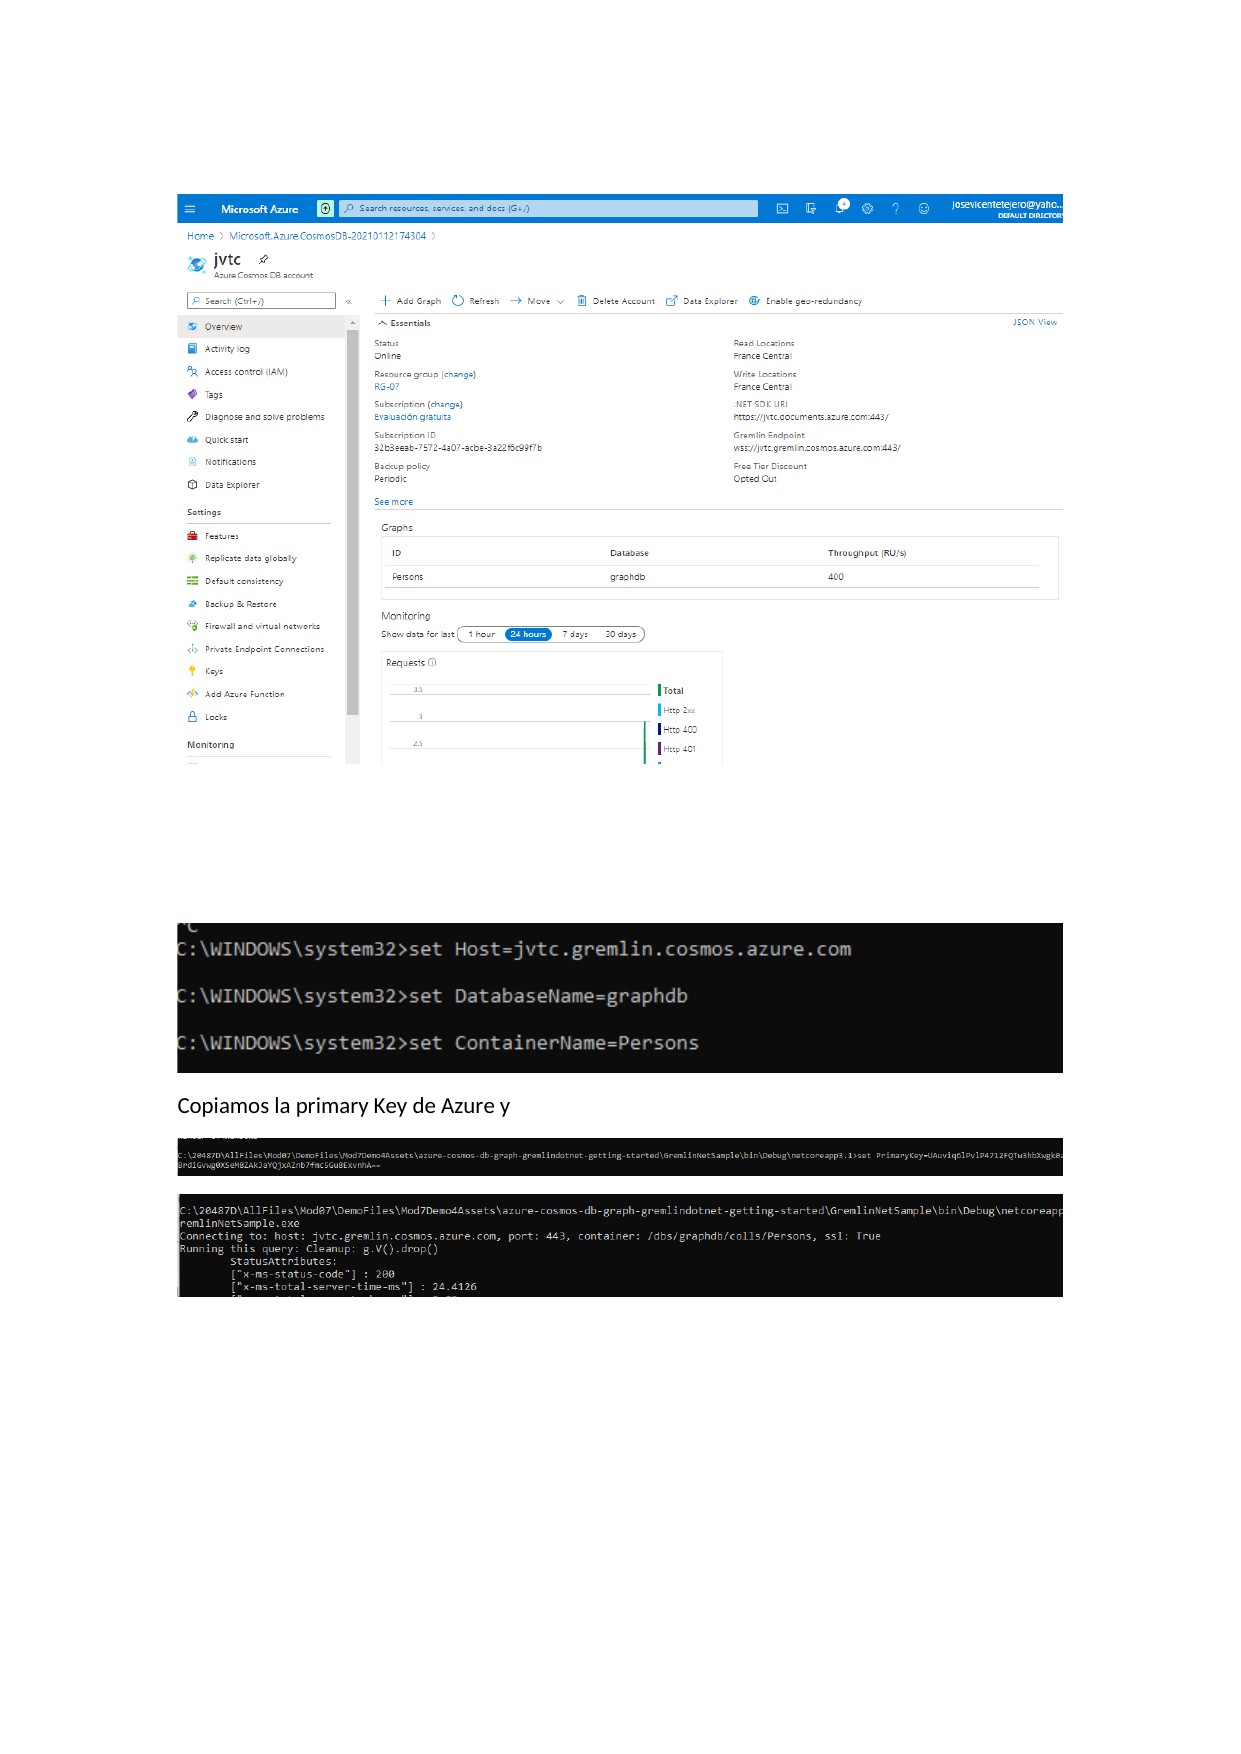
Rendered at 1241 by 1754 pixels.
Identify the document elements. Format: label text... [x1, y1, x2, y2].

picture [177, 194, 1063, 764]
text Copiamos la primary Key de Azure y [177, 1092, 1063, 1120]
picture [177, 1194, 1063, 1297]
picture [177, 1138, 1063, 1176]
picture [177, 923, 1063, 1073]
